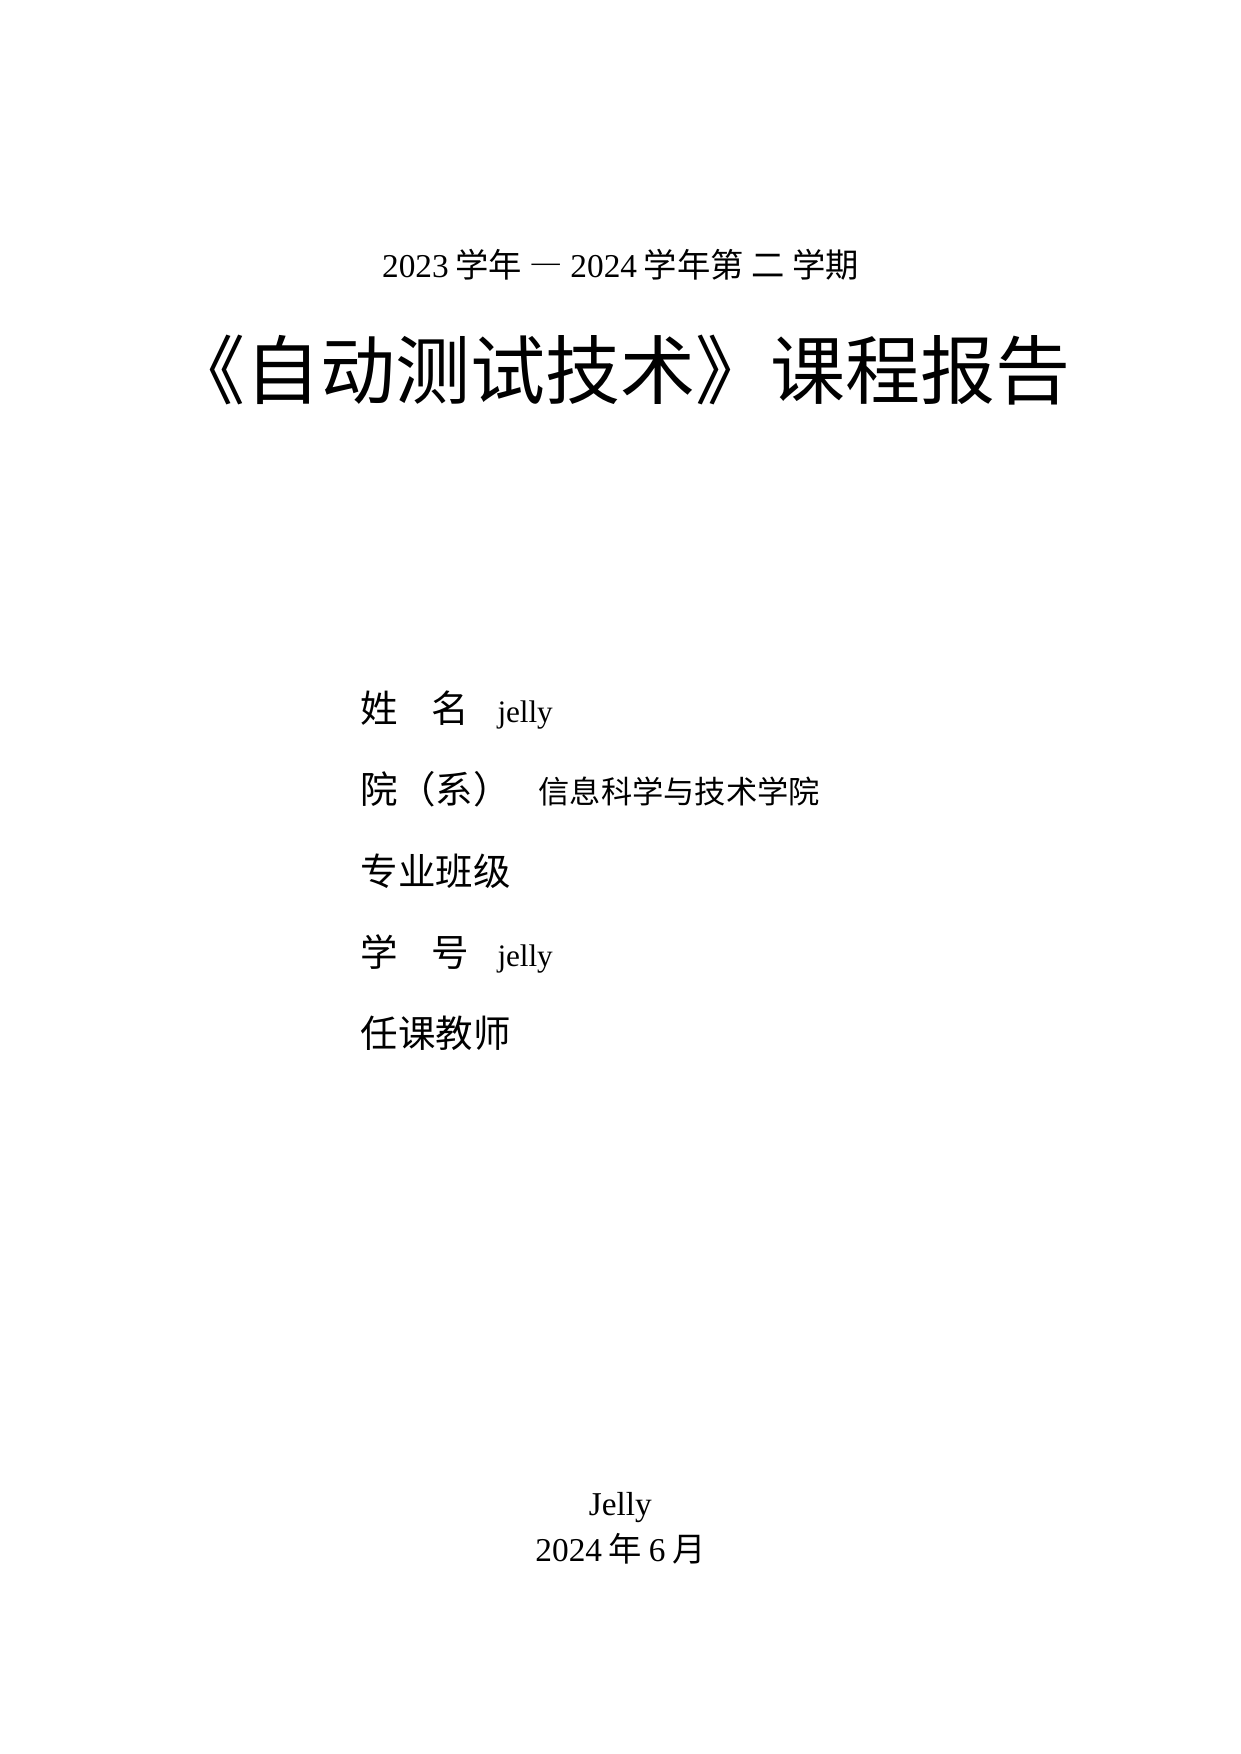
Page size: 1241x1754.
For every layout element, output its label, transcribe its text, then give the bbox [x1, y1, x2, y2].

text 院（系） 信息科学与技术学院 [317, 760, 1098, 814]
text 《自动测试技术》课程报告 [142, 311, 1098, 420]
text 姓 名 jelly [317, 679, 1098, 733]
text 2024年6月 [142, 1523, 1098, 1571]
text 学 号 jelly [317, 923, 1098, 977]
text 专业班级 [317, 842, 1098, 896]
text 任课教师 [317, 1004, 1098, 1058]
text Jelly [142, 1484, 1098, 1523]
text 2023学年 — 2024学年第 二 学期 [142, 239, 1098, 287]
